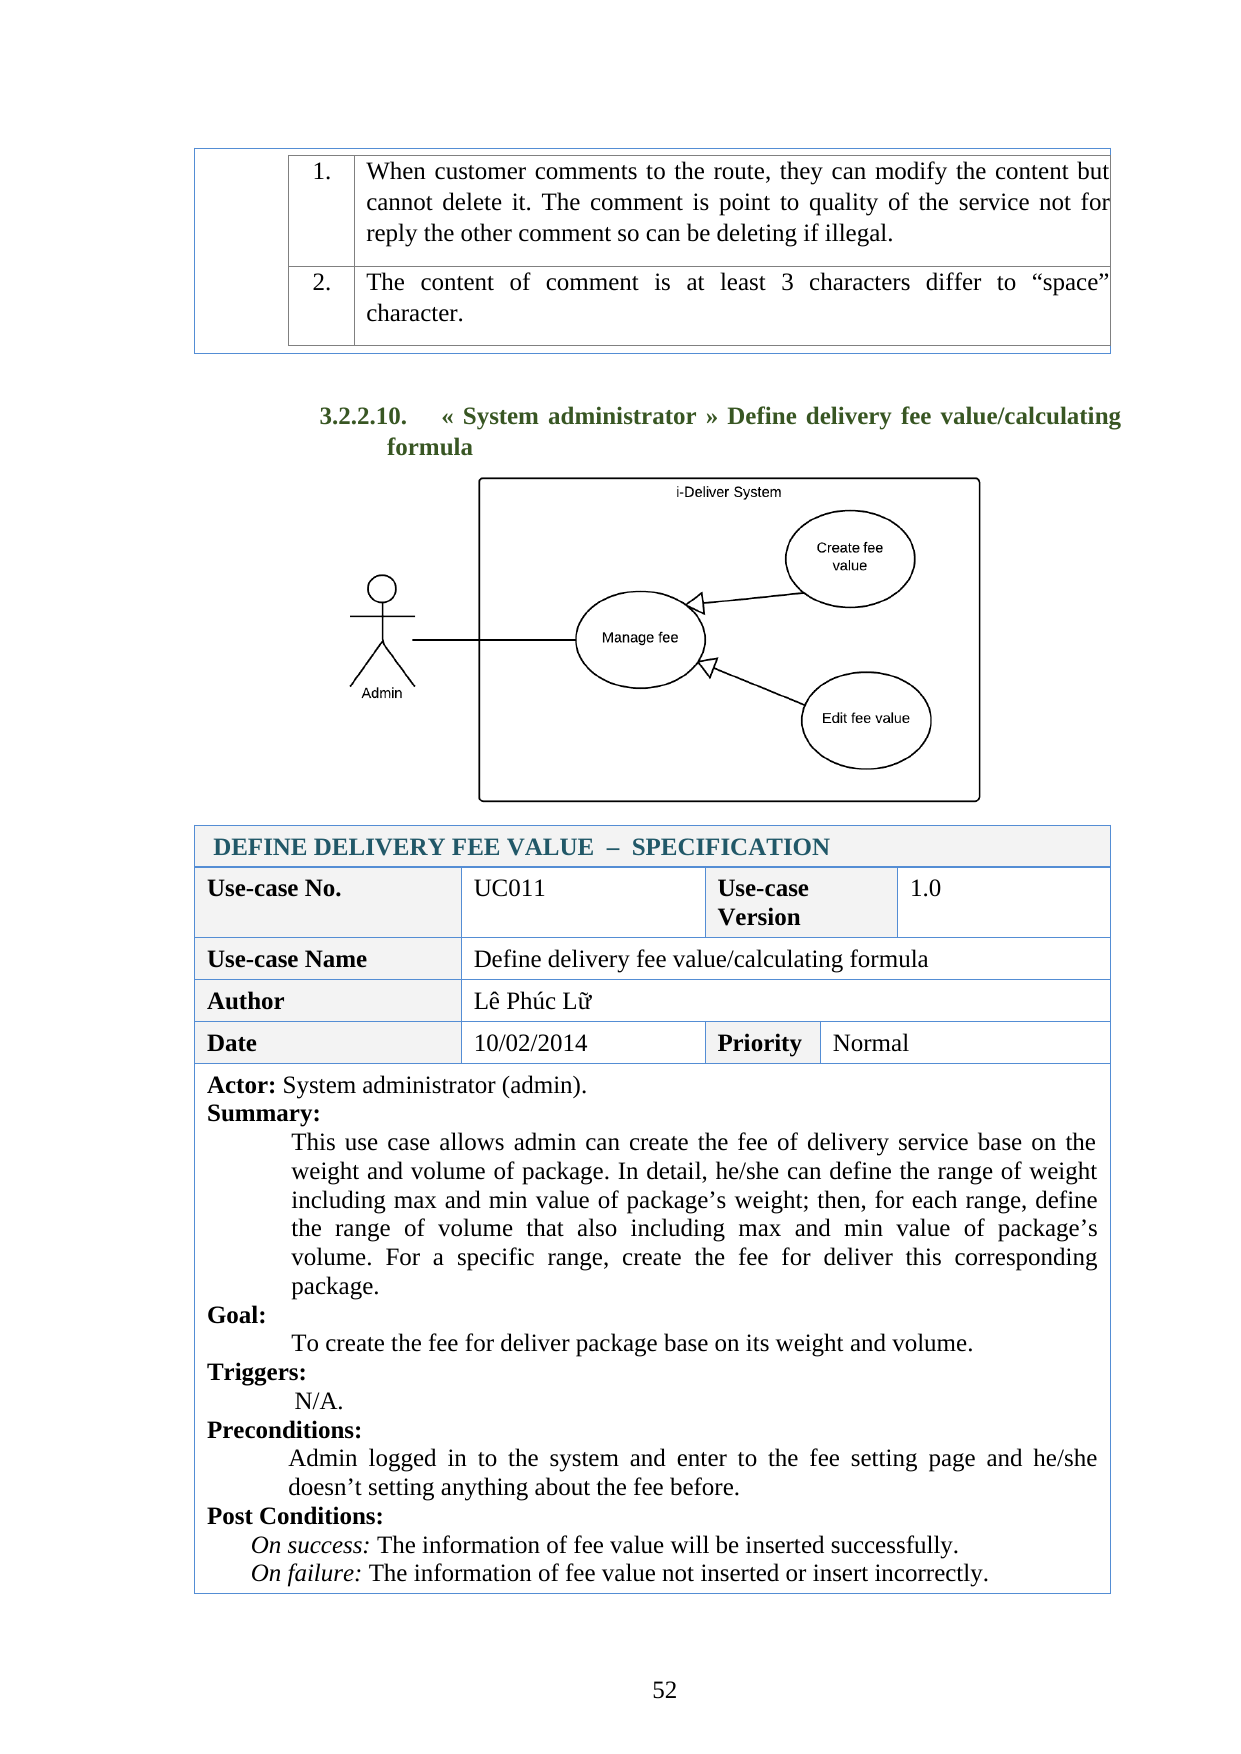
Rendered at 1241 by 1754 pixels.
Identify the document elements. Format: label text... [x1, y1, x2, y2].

table_cell Date [195, 1022, 461, 1063]
table_cell Author [195, 980, 461, 1021]
picture [346, 476, 983, 806]
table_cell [195, 1064, 1110, 1593]
subtitle « System administrator » Define delivery fee value/calculating formula [319, 401, 1122, 461]
table_cell Normal [821, 1022, 1110, 1063]
table_cell Lê Phúc Lữ [462, 980, 1110, 1021]
table_cell Use-case Version [706, 868, 897, 937]
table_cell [195, 149, 1110, 353]
table_cell Priority [706, 1022, 820, 1063]
table_cell Use-case No. [195, 868, 461, 937]
table_cell UC011 [462, 868, 705, 937]
table_header DEFINE DELIVERY FEE VALUE – SPECIFICATION [195, 826, 1110, 866]
table_cell Use-case Name [195, 938, 461, 979]
table_cell Define delivery fee value/calculating formula [462, 938, 1110, 979]
table_cell 1.0 [898, 868, 1110, 937]
table_cell 10/02/2014 [462, 1022, 705, 1063]
